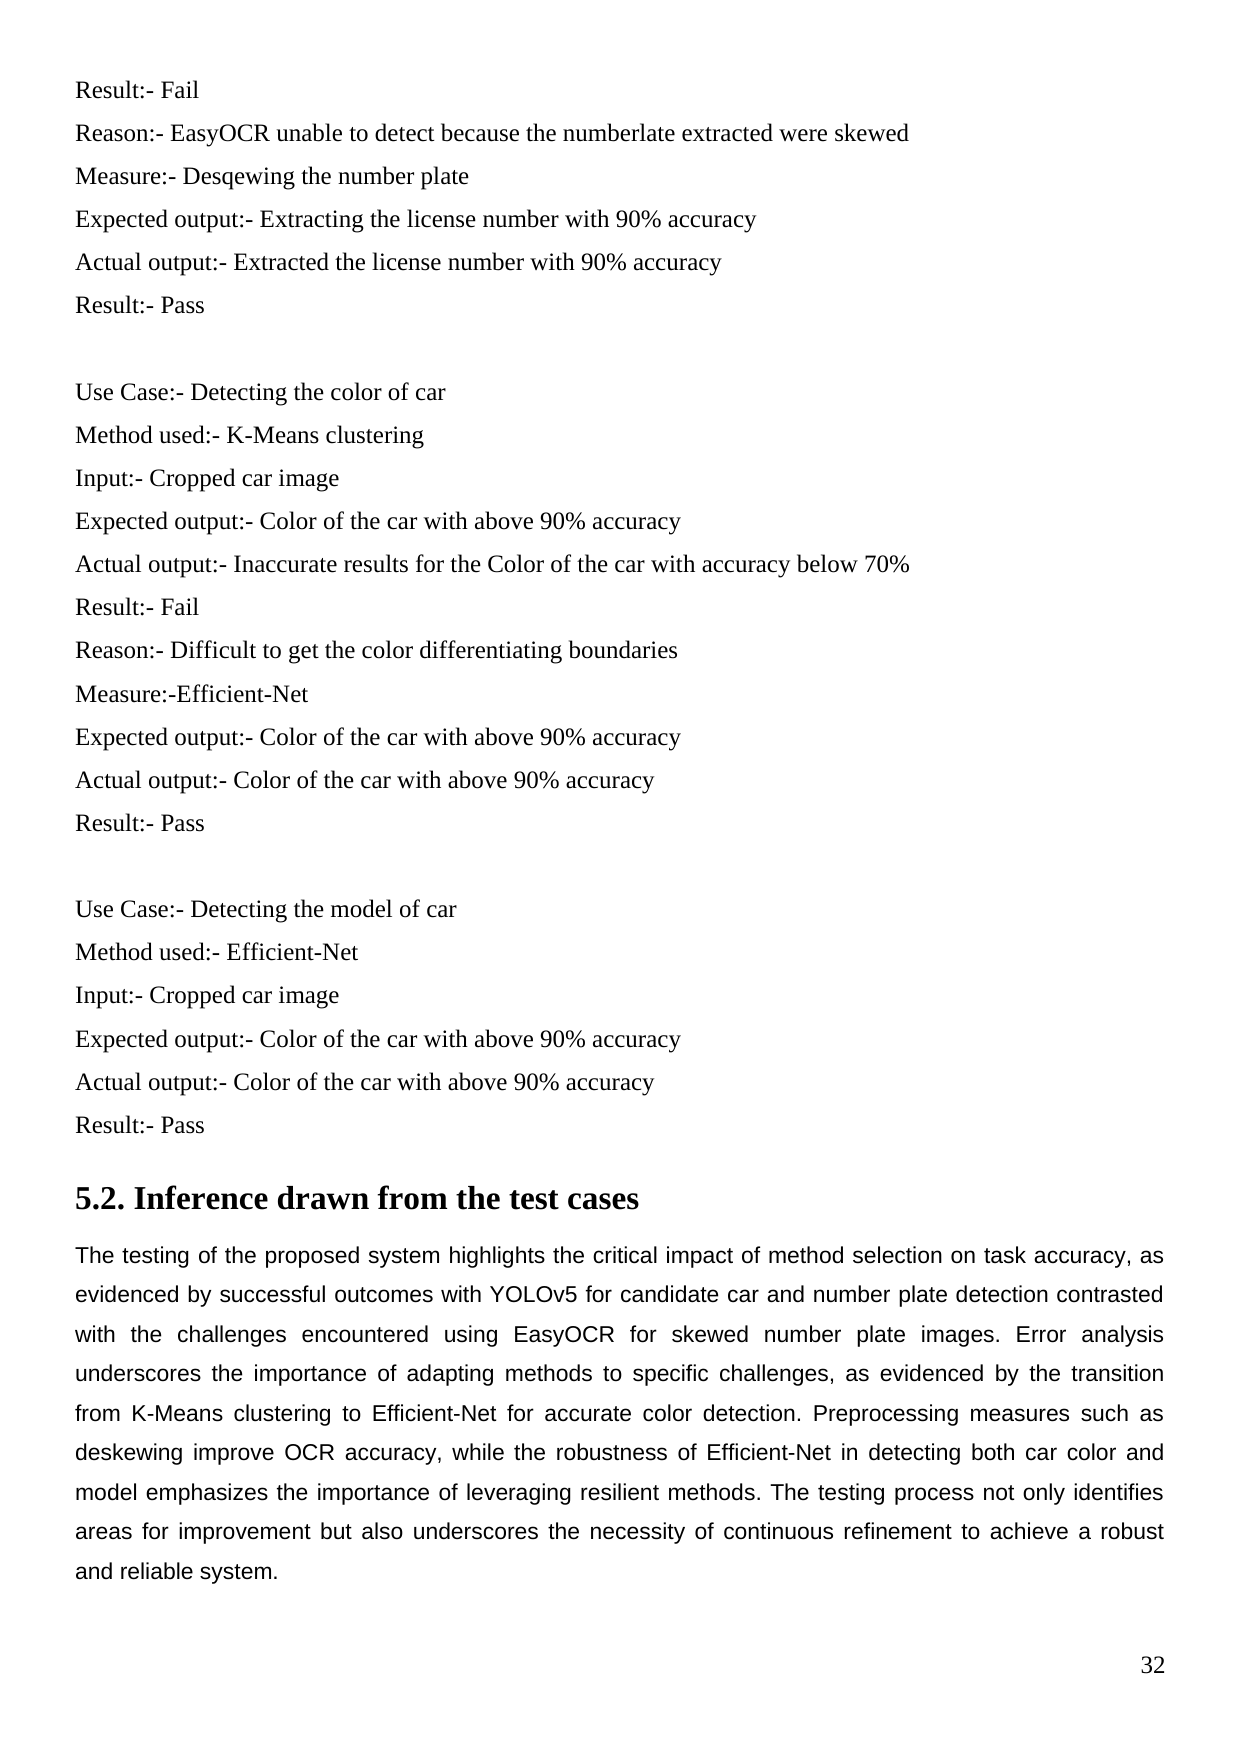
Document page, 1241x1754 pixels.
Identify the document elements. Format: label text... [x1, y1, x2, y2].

text Result:- Fail [75, 75, 1165, 104]
text Input:- Cropped car image [75, 463, 1165, 492]
text Result:- Pass [75, 808, 1165, 837]
text Result:- Fail [75, 592, 1165, 621]
text Actual output:- Color of the car with above 90% accuracy [75, 765, 1165, 794]
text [75, 204, 1165, 233]
text Reason:- EasyOCR unable to detect because the numberlate extracted were skewed [75, 118, 1165, 147]
text Actual output:- Color of the car with above 90% accuracy [75, 1067, 1165, 1096]
text Use Case:- Detecting the model of car [75, 894, 1165, 923]
text Measure:- Desqewing the number plate [75, 161, 1165, 190]
text Result:- Pass [75, 291, 1165, 319]
subtitle 5.2. Inference drawn from the test cases [75, 1178, 1165, 1216]
text Reason:- Difficult to get the color differentiating boundaries [75, 636, 1165, 664]
text Result:- Pass [75, 1110, 1165, 1139]
text Use Case:- Detecting the color of car [75, 377, 1165, 406]
text Expected output:- Color of the car with above 90% accuracy [75, 506, 1165, 535]
text Method used:- Efficient-Net [75, 937, 1165, 966]
text Expected output:- Color of the car with above 90% accuracy [75, 1024, 1165, 1052]
text Method used:- K-Means clustering [75, 420, 1165, 449]
text Actual output:- Extracted the license number with 90% accuracy [75, 247, 1165, 276]
text Expected output:- Color of the car with above 90% accuracy [75, 722, 1165, 751]
text Input:- Cropped car image [75, 981, 1165, 1009]
text Measure:-Efficient-Net [75, 679, 1165, 707]
text The testing of the proposed system highlights the critical impact of method selection on task accuracy, as evidenced by successful outcomes with YOLOv5 for candidate car and number plate detection contrasted with the challenges encountered using EasyOCR for skewed number plate images. Error analysis underscores the importance of adapting methods to specific challenges, as evidenced by the transition from K-Means clustering to Efficient-Net for accurate color detection. Preprocessing measures such as deskewing improve OCR accuracy, while the robustness of Efficient-Net in detecting both car color and model emphasizes the importance of leveraging resilient methods. The testing process not only identifies areas for improvement but also underscores the necessity of continuous refinement to achieve a robust and reliable system. [75, 1242, 1165, 1584]
text Actual output:- Inaccurate results for the Color of the car with accuracy below 70% [75, 549, 1165, 578]
